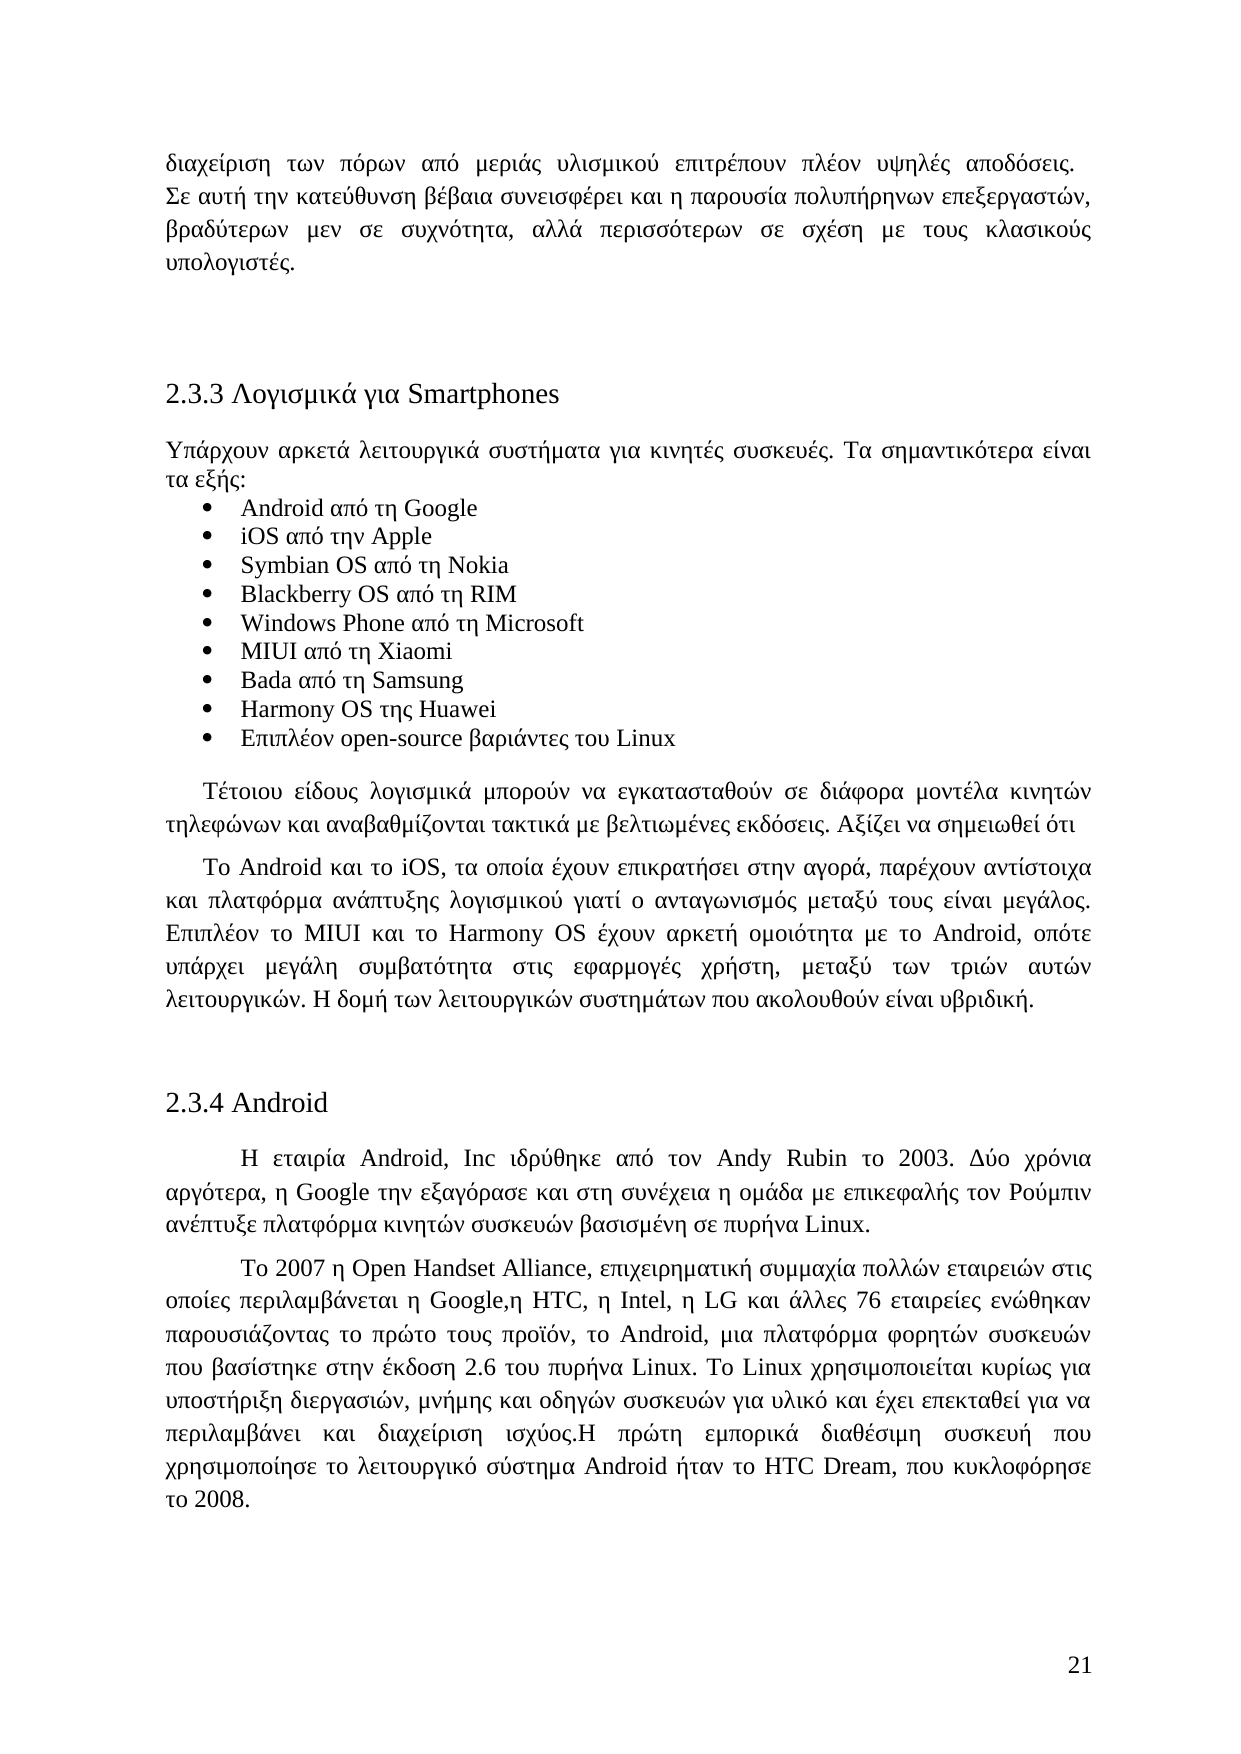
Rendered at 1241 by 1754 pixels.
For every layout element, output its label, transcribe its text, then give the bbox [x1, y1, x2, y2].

text Τέτοιου είδους λογισμικά μπορούν να εγκατασταθούν σε διάφορα μοντέλα κινητών τηλεφώνων και αναβαθμίζονται τακτικά με βελτιωμένες εκδόσεις. Αξίζει να σημειωθεί ότι [165, 776, 1092, 838]
list iOS από την Apple [203, 521, 1092, 550]
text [165, 148, 1092, 276]
list Blackberry OS από τη RIM [203, 579, 1092, 608]
list Symbian OS από τη Nokia [203, 550, 1092, 579]
subtitle 2.3.3 Λογισμικά για Smartphones [165, 377, 1092, 410]
list Harmony OS της Huawei [203, 694, 1092, 723]
list Windows Phone από τη Microsoft [203, 608, 1092, 636]
list Επιπλέον open-source βαριάντες του Linux [203, 723, 1092, 751]
list Android από τη Google [203, 493, 1092, 521]
list Bada από τη Samsung [203, 665, 1092, 694]
text Υπάρχουν αρκετά λειτουργικά συστήματα για κινητές συσκευές. Τα σημαντικότερα είναι τα εξής: [165, 435, 1092, 493]
text Το 2007 η Open Handset Alliance, επιχειρηματική συμμαχία πολλών εταιρειών στις οποίες περιλαμβάνεται η Google,η HTC, η Intel, η LG και άλλες 76 εταιρείες ενώθηκαν παρουσιάζοντας το πρώτο τους προϊόν, το Android, μια πλατφόρμα φορητών συσκευών που βασίστηκε στην έκδοση 2.6 του πυρήνα Linux. Το Linux χρησιμοποιείται κυρίως για υποστήριξη διεργασιών, μνήμης και οδηγών συσκευών για υλικό και έχει επεκταθεί για να περιλαμβάνει και διαχείριση ισχύος.Η πρώτη εμπορικά διαθέσιμη συσκευή που χρησιμοποίησε το λειτουργικό σύστημα Android ήταν το HTC Dream, που κυκλοφόρησε το 2008. [165, 1253, 1092, 1512]
subtitle 2.3.4 Android [165, 1085, 1092, 1118]
text Το Android και το iOS, τα οποία έχουν επικρατήσει στην αγορά, παρέχουν αντίστοιχα και πλατφόρμα ανάπτυξης λογισμικού γιατί ο ανταγωνισμός μεταξύ τους είναι μεγάλος. Επιπλέον το MIUI και το Harmony OS έχουν αρκετή ομοιότητα με το Android, οπότε υπάρχει μεγάλη συμβατότητα στις εφαρμογές χρήστη, μεταξύ των τριών αυτών λειτουργικών. Η δομή των λειτουργικών συστημάτων που ακολουθούν είναι υβριδική. [165, 852, 1092, 1013]
text Η εταιρία Android, Inc ιδρύθηκε από τον Andy Rubin το 2003. Δύο χρόνια αργότερα, η Google την εξαγόρασε και στη συνέχεια η ομάδα με επικεφαλής τον Ρούμπιν ανέπτυξε πλατφόρμα κινητών συσκευών βασισμένη σε πυρήνα Linux. [165, 1143, 1092, 1238]
list MIUI από τη Xiaomi [203, 636, 1092, 665]
